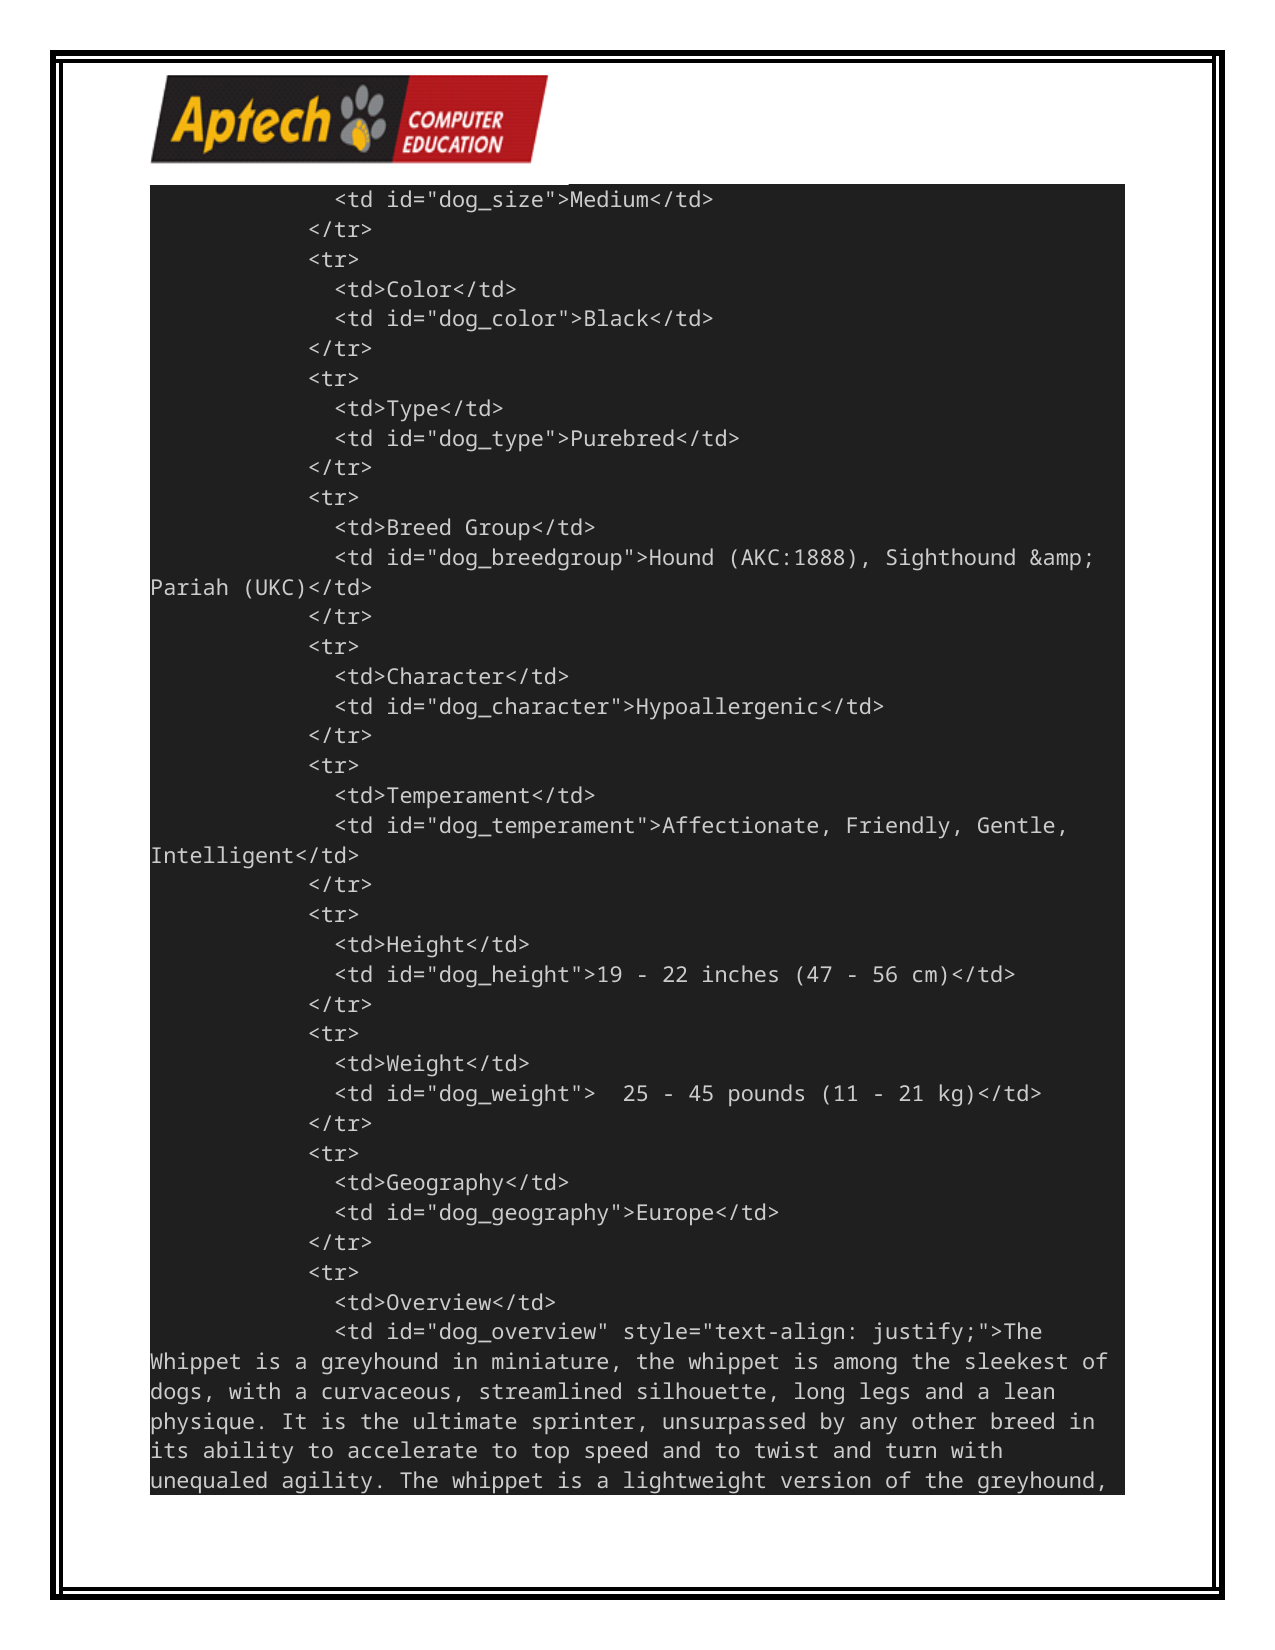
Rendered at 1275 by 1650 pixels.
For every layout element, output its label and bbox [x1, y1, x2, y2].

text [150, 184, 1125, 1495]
picture [150, 75, 569, 185]
